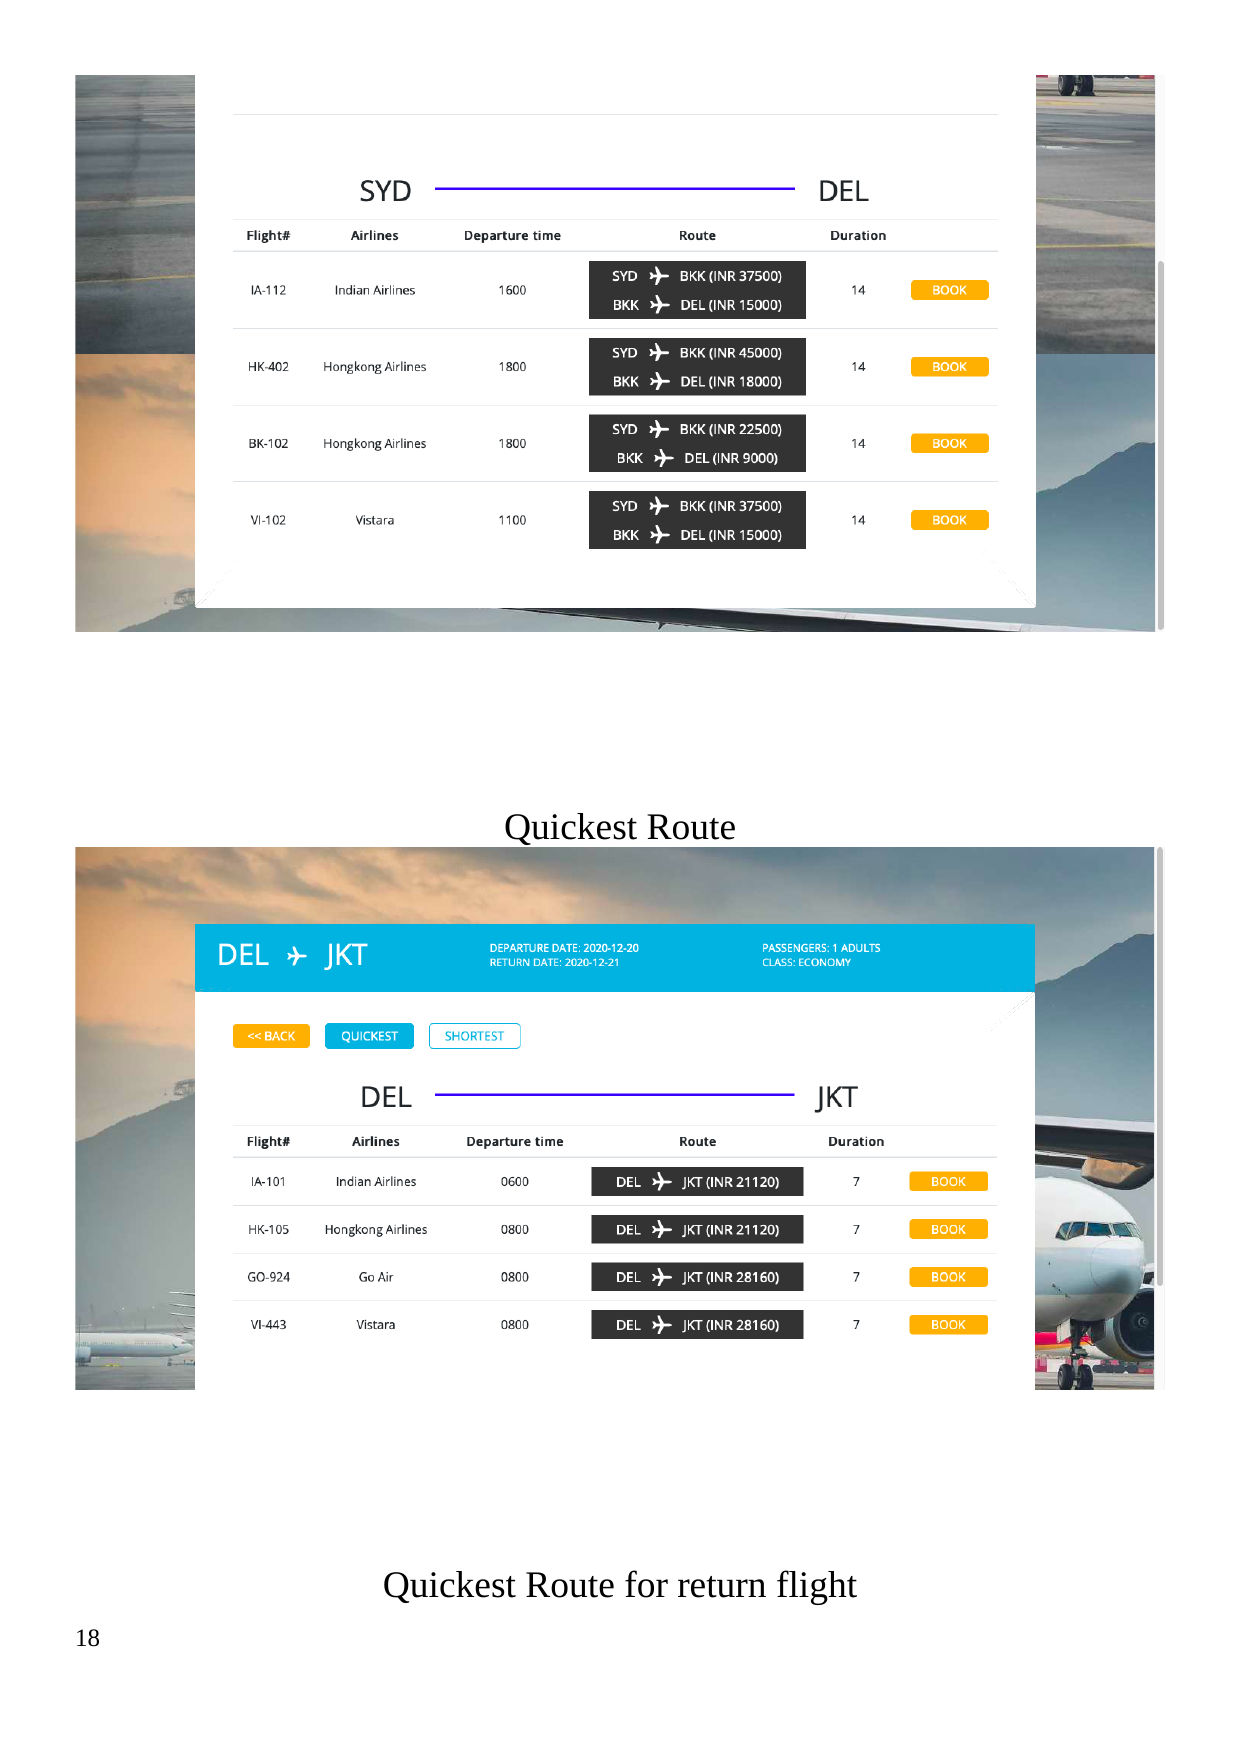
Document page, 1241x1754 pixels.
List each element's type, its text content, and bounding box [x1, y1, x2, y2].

text Quickest Route [75, 804, 1165, 847]
picture [75, 75, 1165, 632]
picture [75, 847, 1165, 1390]
text Quickest Route for return flight [75, 1562, 1165, 1605]
